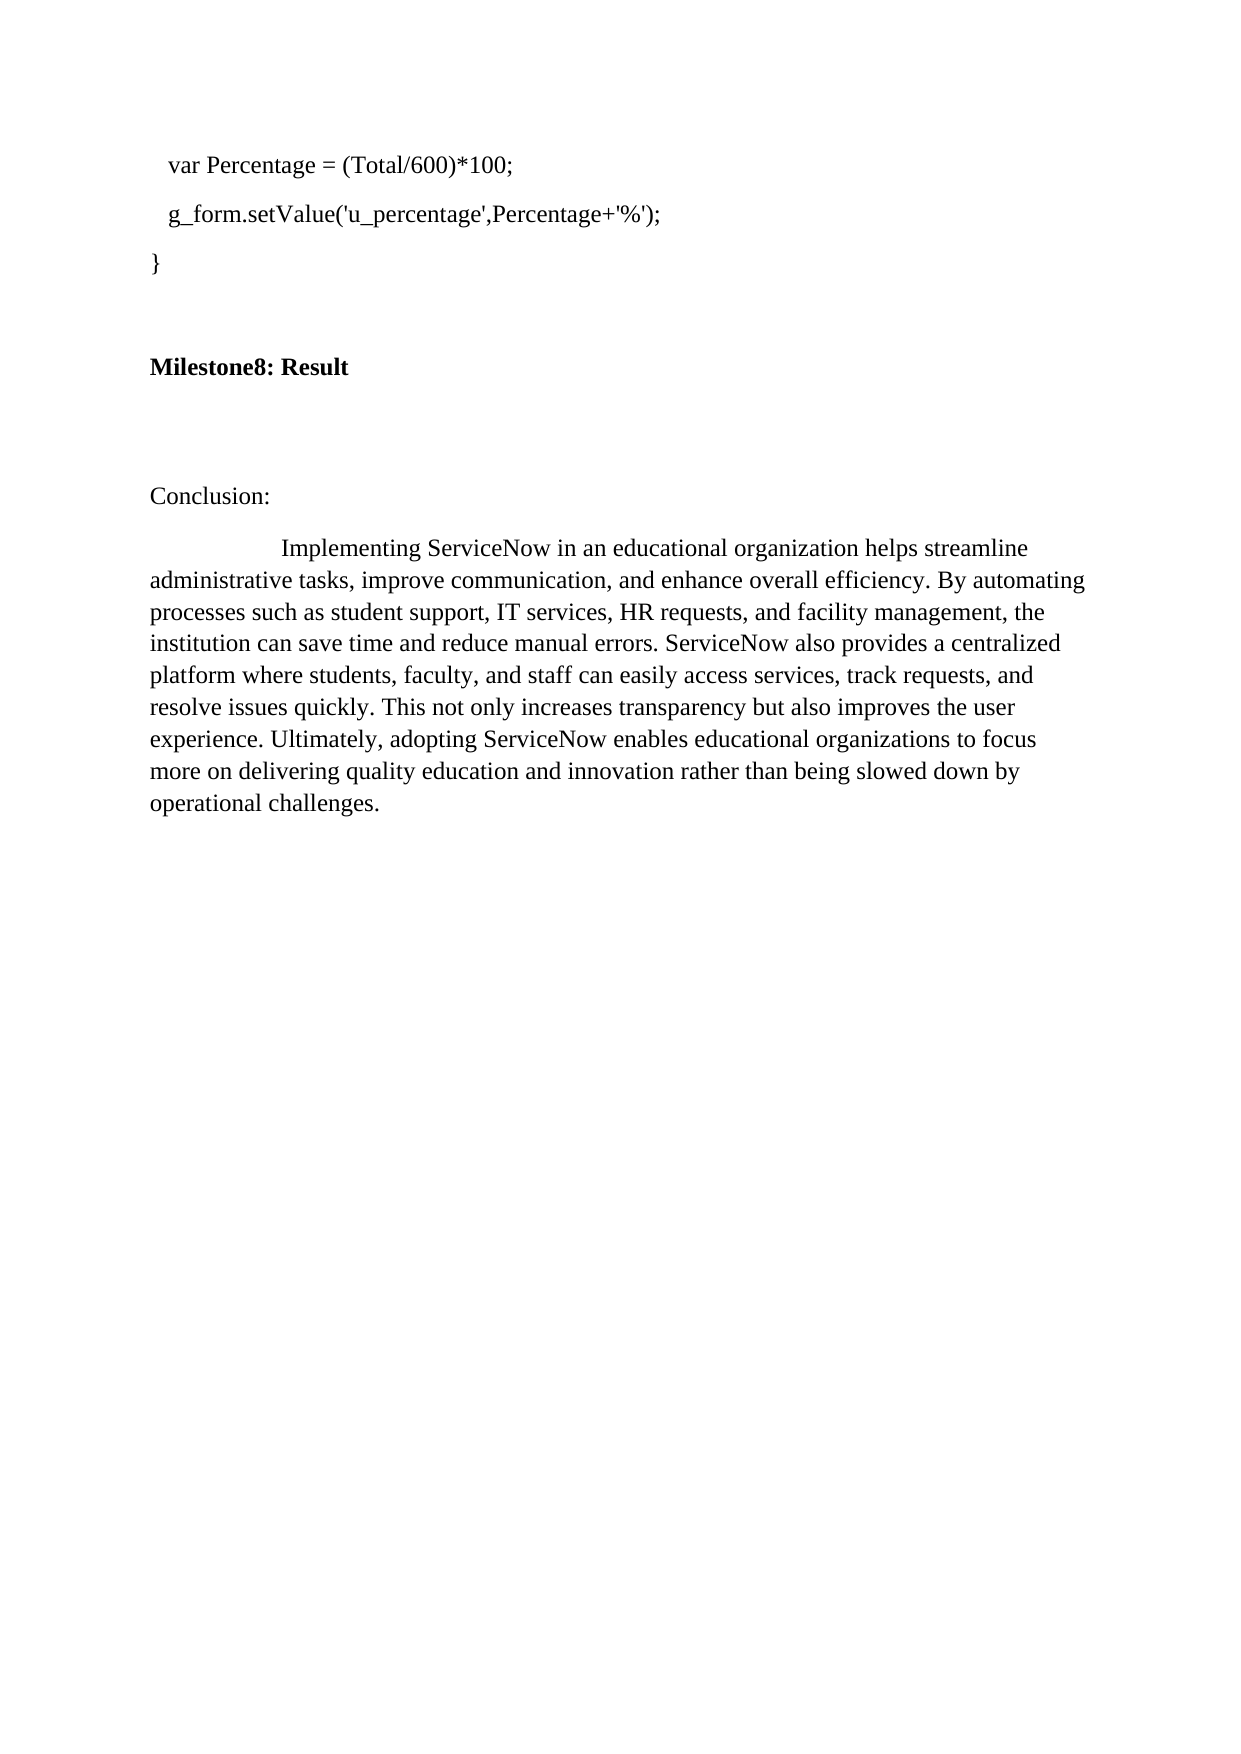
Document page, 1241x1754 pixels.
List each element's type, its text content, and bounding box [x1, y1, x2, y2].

text } [149, 248, 1086, 277]
text var Percentage = (Total/600)*100; g_form.setValue('u_percentage',Percentage+'%'); [168, 150, 1009, 228]
text Conclusion: [149, 481, 1086, 510]
text Implementing ServiceNow in an educational organization helps streamline administrative tasks, improve communication, and enhance overall efficiency. By automating processes such as student support, IT services, HR requests, and facility management, the institution can save time and reduce manual errors. ServiceNow also provides a centralized platform where students, faculty, and staff can easily access services, track requests, and resolve issues quickly. This not only increases transparency but also improves the user experience. Ultimately, adopting ServiceNow enables educational organizations to focus more on delivering quality education and innovation rather than being slowed down by operational challenges. [149, 533, 1086, 817]
text Milestone8: Result [149, 352, 929, 381]
